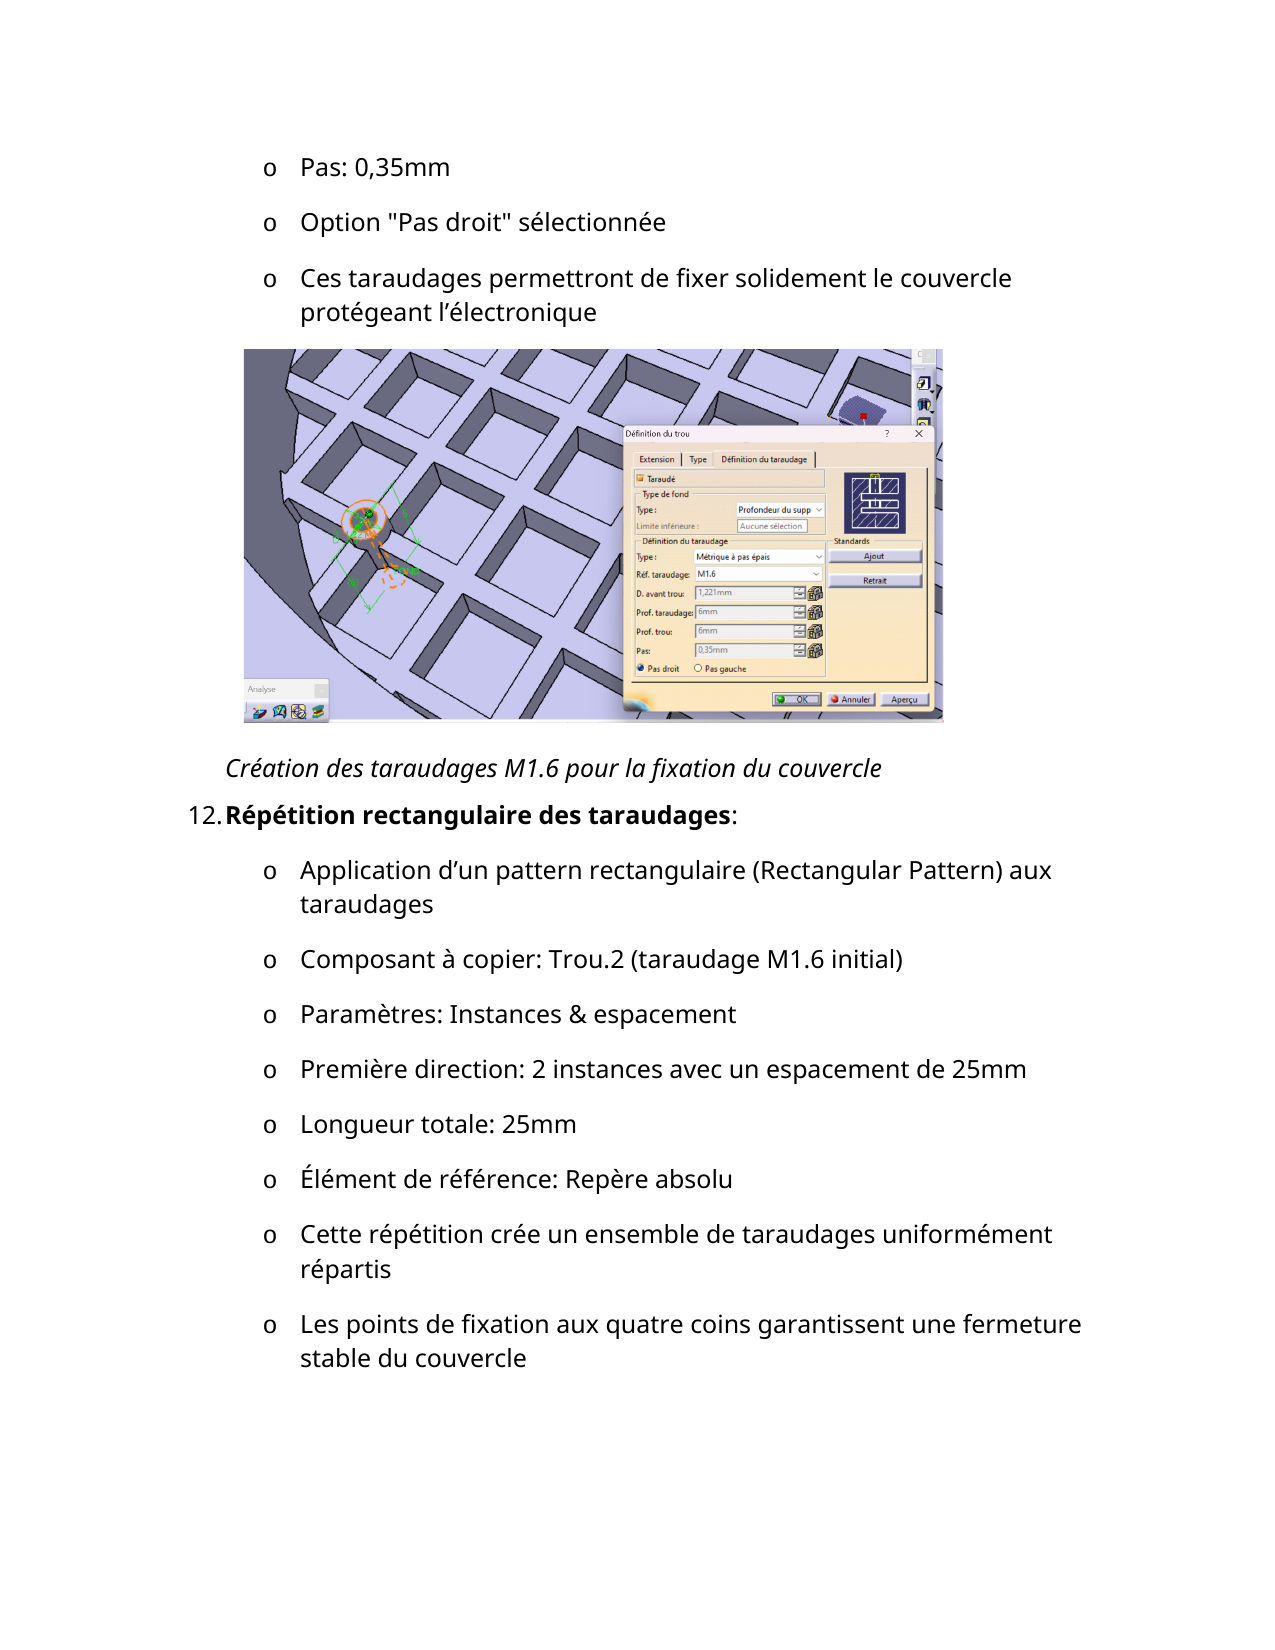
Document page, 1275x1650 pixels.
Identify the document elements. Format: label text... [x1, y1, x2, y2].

list Paramètres: Instances & espacement [262, 997, 1125, 1031]
list Cette répétition crée un ensemble de taraudages uniformément répartis [262, 1217, 1125, 1286]
list Création des taraudages M1.6 pour la fixation du couvercle [187, 751, 1125, 785]
list Ces taraudages permettront de fixer solidement le couvercle protégeant l’électronique [262, 260, 1125, 328]
list Longueur totale: 25mm [262, 1107, 1125, 1141]
list Élément de référence: Repère absolu [262, 1162, 1125, 1196]
list Application d’un pattern rectangulaire (Rectangular Pattern) aux taraudages [262, 852, 1125, 921]
list Pas: 0,35mm [262, 150, 1125, 184]
picture [243, 349, 944, 723]
list Composant à copier: Trou.2 (taraudage M1.6 initial) [262, 942, 1125, 976]
list Première direction: 2 instances avec un espacement de 25mm [262, 1052, 1125, 1086]
list Option "Pas droit" sélectionnée [262, 205, 1125, 239]
list Les points de fixation aux quatre coins garantissent une fermeture stable du couvercle [262, 1306, 1125, 1375]
list Répétition rectangulaire des taraudages: [187, 798, 1125, 832]
